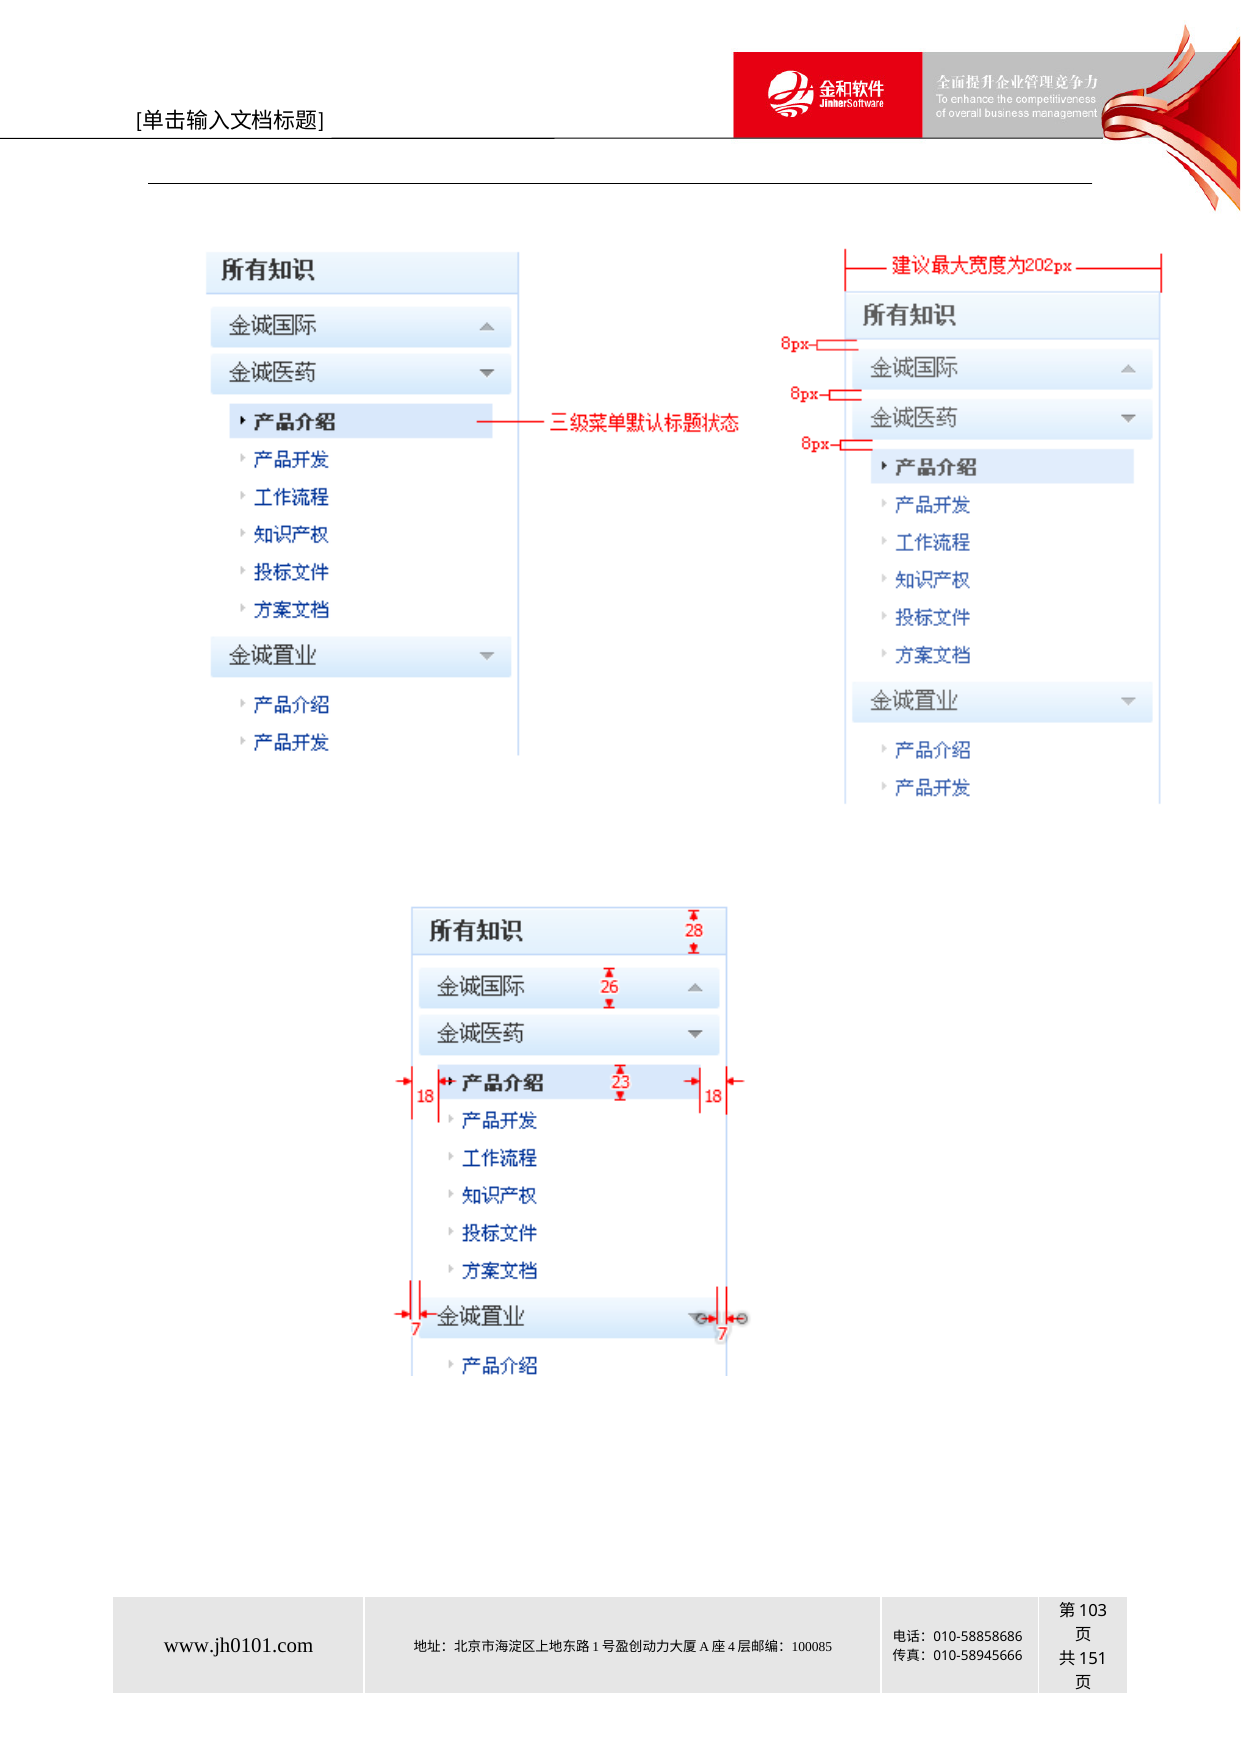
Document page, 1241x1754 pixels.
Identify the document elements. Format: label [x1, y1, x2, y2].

picture [147, 0, 1241, 851]
picture [147, 868, 1064, 1376]
